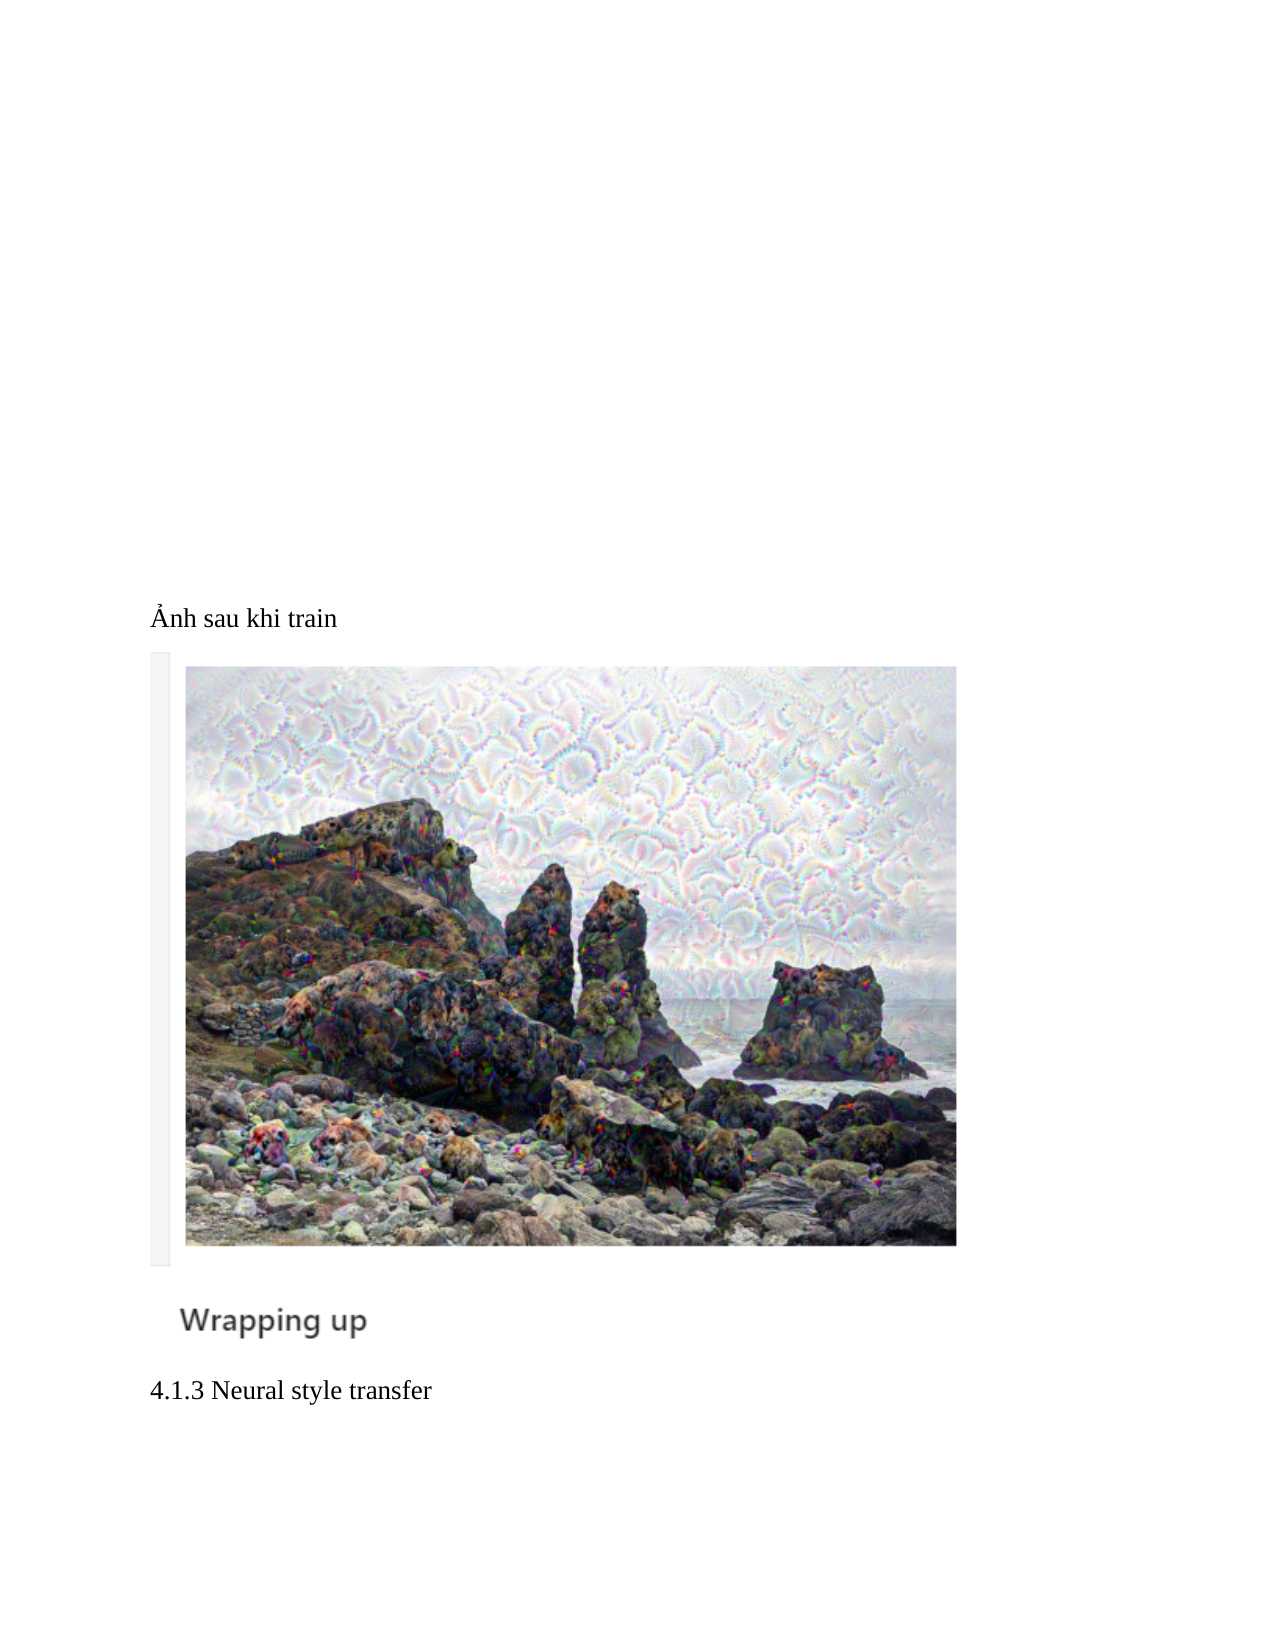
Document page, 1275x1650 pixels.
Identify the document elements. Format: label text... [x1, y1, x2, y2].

picture [150, 652, 1077, 1356]
text 4.1.3 Neural style transfer [150, 1374, 1125, 1405]
text Ảnh sau khi train [150, 602, 1125, 633]
